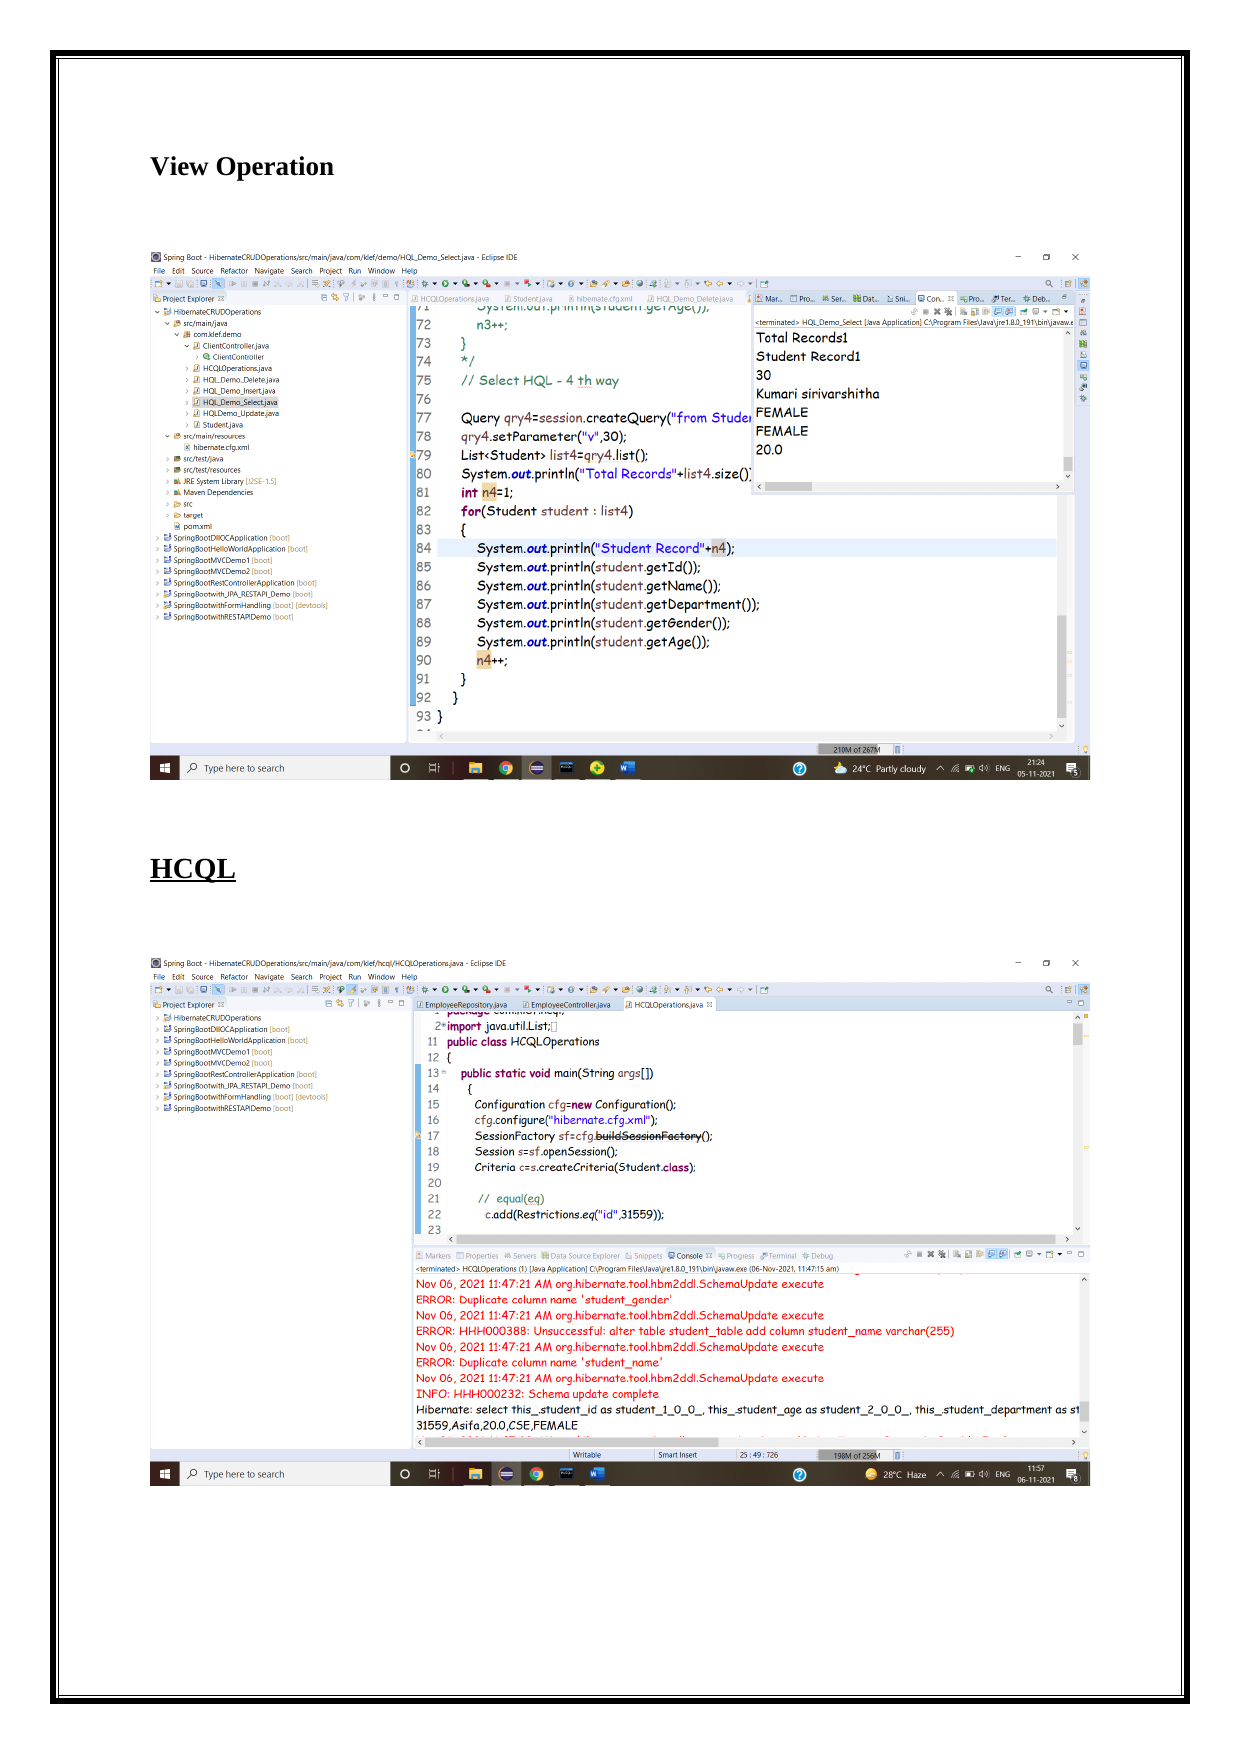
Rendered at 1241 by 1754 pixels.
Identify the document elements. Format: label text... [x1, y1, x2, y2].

picture [150, 956, 1091, 1486]
text HCQL [150, 851, 1090, 884]
picture [150, 250, 1091, 780]
text View Operation [150, 150, 1090, 181]
